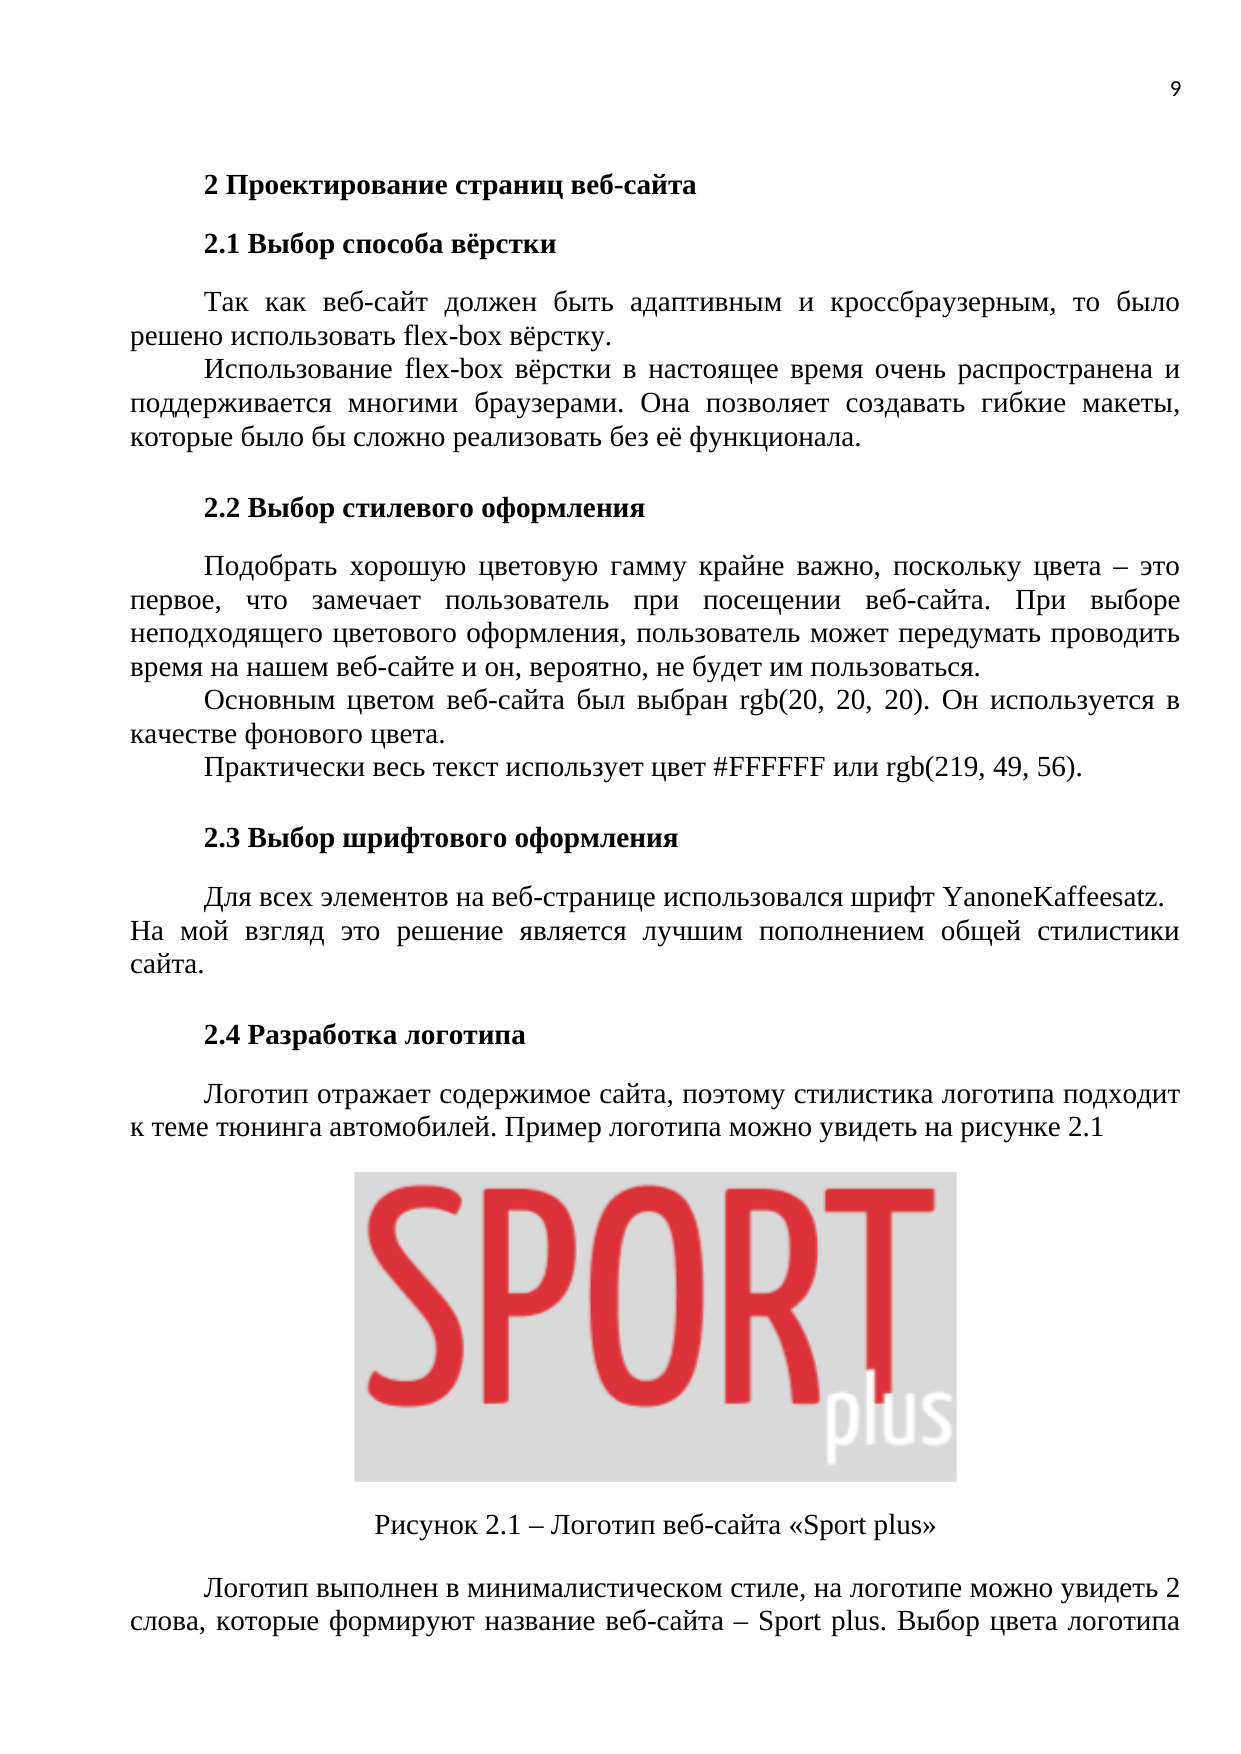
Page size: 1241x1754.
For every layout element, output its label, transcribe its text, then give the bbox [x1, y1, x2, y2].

picture [354, 1172, 957, 1482]
text Практически весь текст использует цвет #FFFFFF или rgb(219, 49, 56). [130, 749, 1181, 783]
text Использование flex-box вёрстки в настоящее время очень распространена и поддерживается многими браузерами. Она позволяет создавать гибкие макеты, которые было бы сложно реализовать без её функционала. [130, 352, 1181, 452]
text Основным цветом веб-сайта был выбран rgb(20, 20, 20). Он используется в качестве фонового цвета. [130, 682, 1181, 749]
text Для всех элементов на веб-странице использовался шрифт YanoneKaffeesatz. [130, 879, 1181, 913]
subtitle 2.1 Выбор способа вёрстки [130, 226, 1181, 259]
text 2.2 Выбор стилевого оформления [130, 490, 1181, 523]
subtitle 2 Проектирование страниц веб-сайта [130, 167, 1181, 201]
text 2.3 Выбор шрифтового оформления [130, 821, 1181, 854]
text На мой взгляд это решение является лучшим пополнением общей стилистики сайта. [130, 913, 1181, 980]
text Логотип отражает содержимое сайта, поэтому стилистика логотипа подходит к теме тюнинга автомобилей. Пример логотипа можно увидеть на рисунке 2.1 [130, 1076, 1181, 1143]
text Подобрать хорошую цветовую гамму крайне важно, поскольку цвета – это первое, что замечает пользователь при посещении веб-сайта. При выборе неподходящего цветового оформления, пользователь может передумать проводить время на нашем веб-сайте и он, вероятно, не будет им пользоваться. [130, 548, 1181, 682]
text Так как веб-сайт должен быть адаптивным и кроссбраузерным, то было решено использовать flex-box вёрстку. [130, 284, 1181, 352]
text 2.4 Разработка логотипа [130, 1017, 1181, 1051]
text Рисунок 2.1 – Логотип веб-сайта «Sport plus» [130, 1507, 1181, 1541]
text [130, 1570, 1181, 1637]
